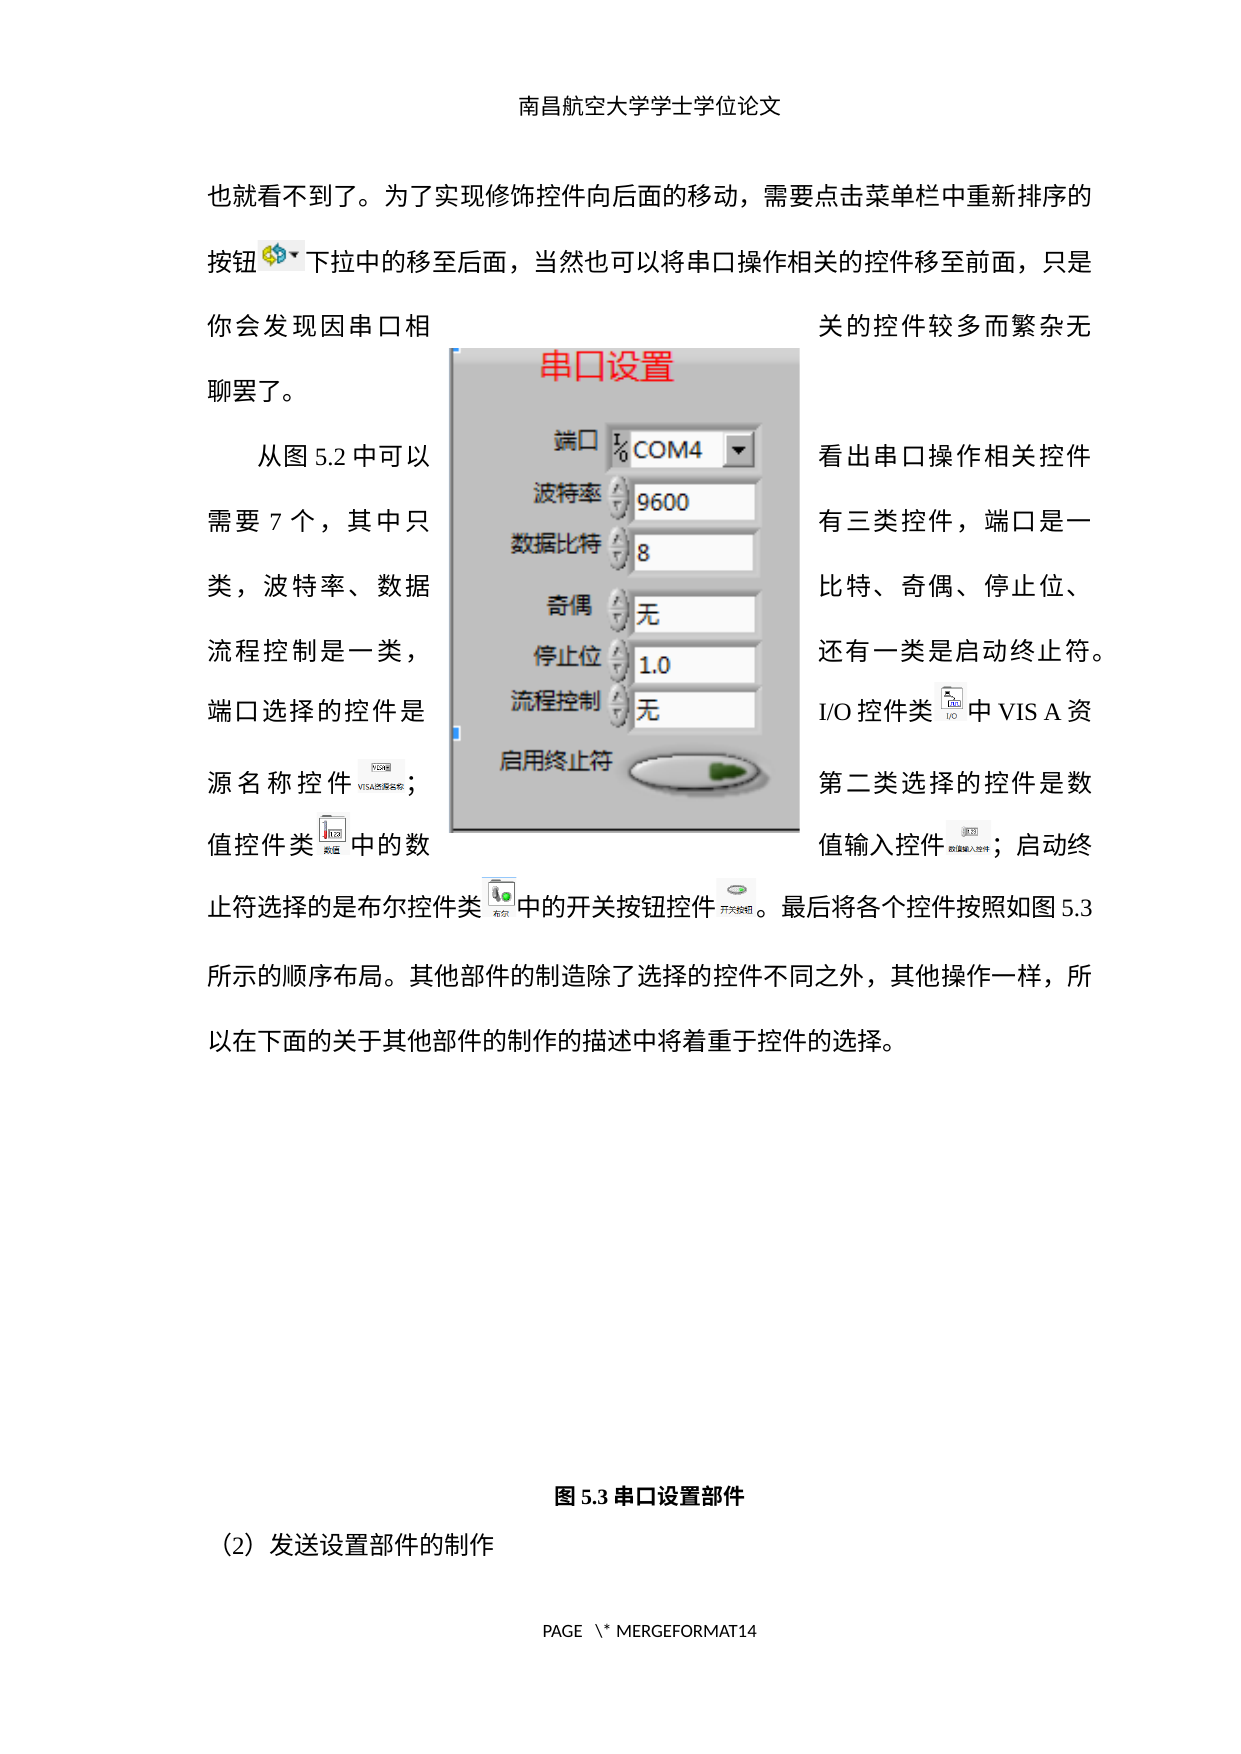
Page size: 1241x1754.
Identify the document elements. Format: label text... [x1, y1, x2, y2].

picture [934, 682, 968, 721]
picture [257, 240, 305, 271]
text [207, 162, 1092, 422]
picture [357, 759, 406, 793]
picture [448, 348, 800, 833]
picture [716, 878, 757, 917]
text 图5.3 串口设置部件 [207, 1478, 1092, 1511]
picture [481, 877, 517, 917]
picture [316, 812, 351, 855]
text （2）发送设置部件的制作 [207, 1511, 1092, 1576]
picture [945, 820, 992, 855]
